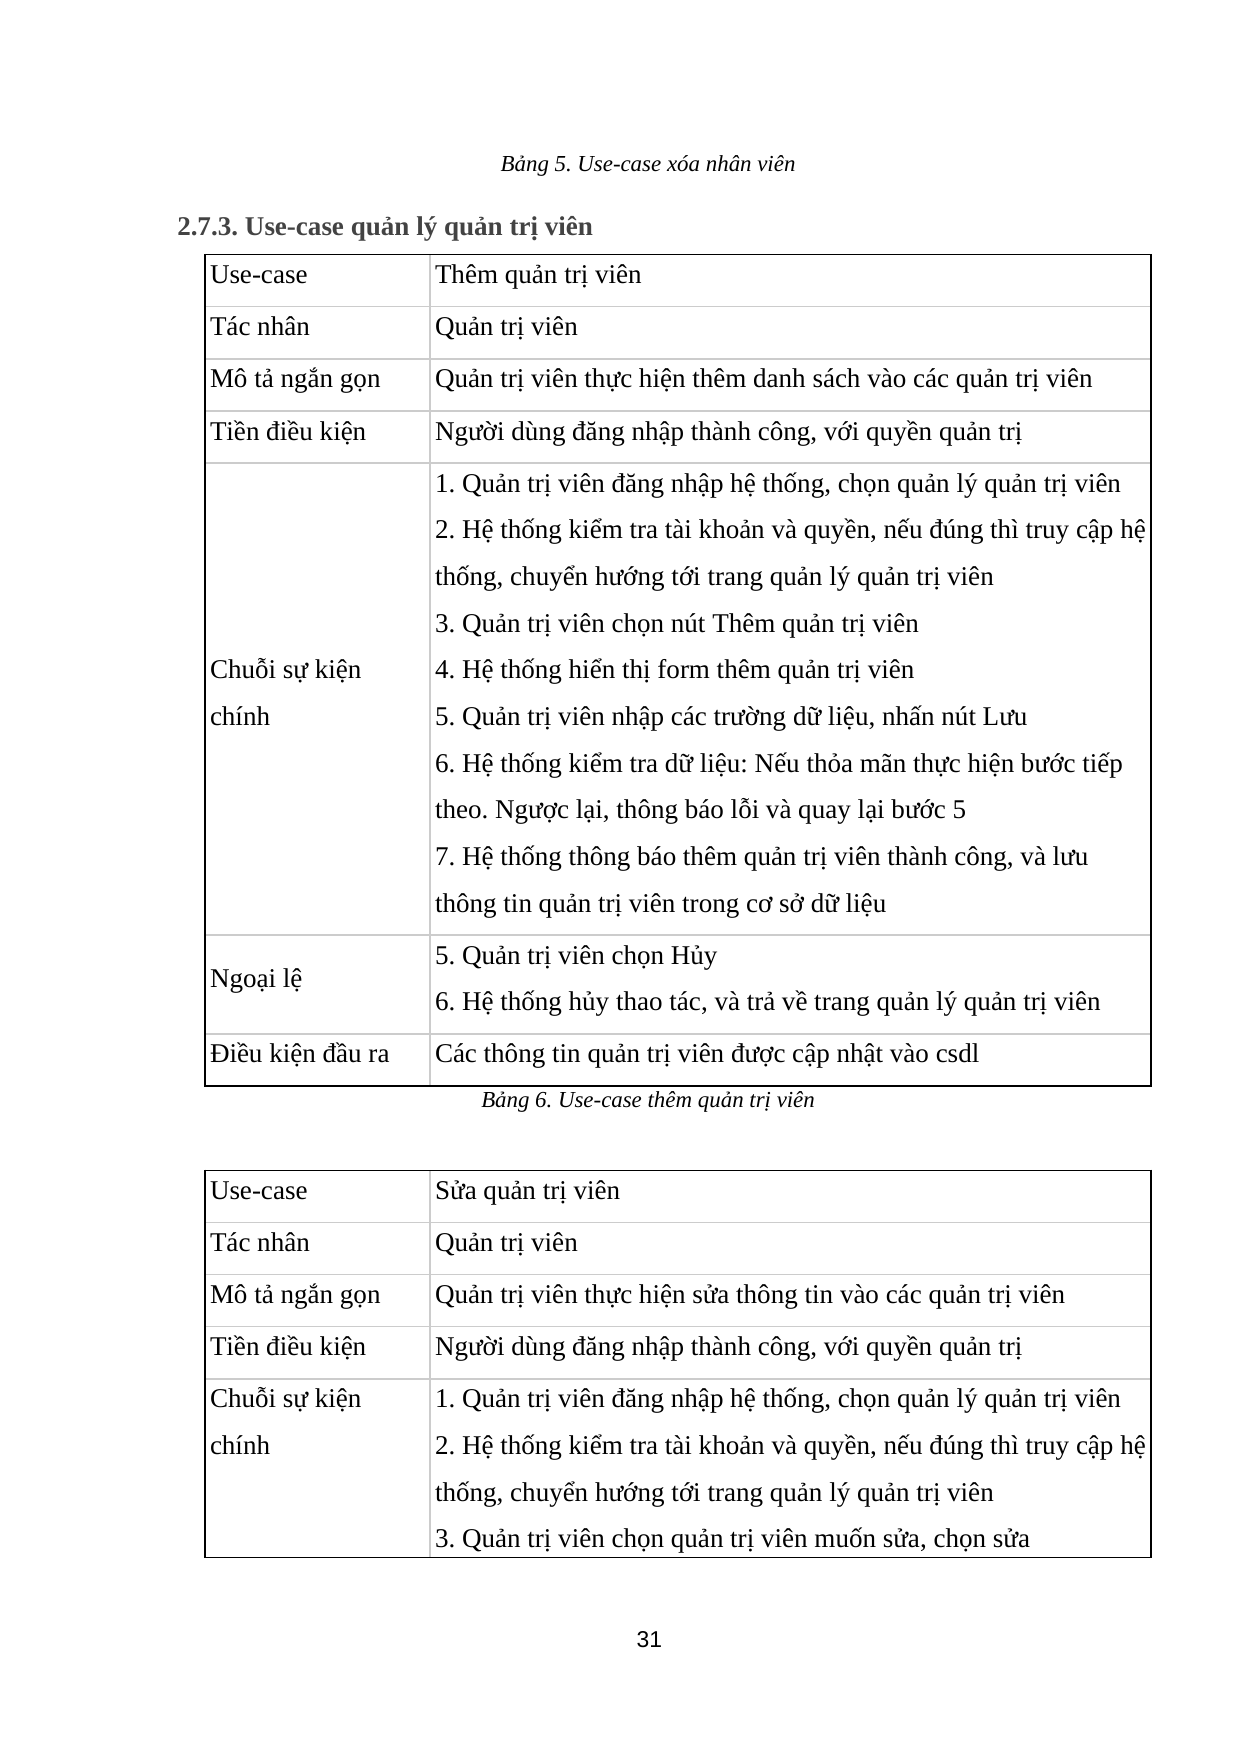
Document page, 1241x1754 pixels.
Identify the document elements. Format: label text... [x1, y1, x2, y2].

table_cell Quản trị viên [431, 307, 1150, 358]
table_cell Quản trị viên thực hiện thêm danh sách vào các quản trị viên [431, 360, 1150, 410]
text Bảng 5. Use-case xóa nhân viên [177, 150, 1121, 176]
table_cell Tiền điều kiện [206, 412, 429, 462]
table_cell Mô tả ngắn gọn [206, 360, 429, 410]
table_cell Quản trị viên [431, 1223, 1150, 1274]
table_header Thêm quản trị viên [431, 255, 1150, 306]
text Bảng 6. Use-case thêm quản trị viên [177, 1087, 1121, 1113]
table_header Use-case [206, 255, 429, 306]
table_cell Tác nhân [206, 307, 429, 358]
table_cell Người dùng đăng nhập thành công, với quyền quản trị [431, 1327, 1150, 1378]
table_cell Điều kiện đầu ra [206, 1035, 429, 1085]
table_cell Ngoại lệ [206, 936, 429, 1033]
table_cell Các thông tin quản trị viên được cập nhật vào csdl [431, 1035, 1150, 1085]
table_cell 5. Quản trị viên chọn Hủy 6. Hệ thống hủy thao tác, và trả về trang quản lý quản trị viên [431, 936, 1150, 1033]
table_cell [431, 1380, 1150, 1557]
table_cell 1. Quản trị viên đăng nhập hệ thống, chọn quản lý quản trị viên 2. Hệ thống kiểm tra tài khoản và quyền, nếu đúng thì truy cập hệ thống, chuyển hướng tới trang quản lý quản trị viên 3. Quản trị viên chọn nút Thêm quản trị viên 4. Hệ thống hiển thị form thêm quản trị viên 5. Quản trị viên nhập các trường dữ liệu, nhấn nút Lưu 6. Hệ thống kiểm tra dữ liệu: Nếu thỏa mãn thực hiện bước tiếp theo. Ngược lại, thông báo lỗi và quay lại bước 5 7. Hệ thống thông báo thêm quản trị viên thành công, và lưu thông tin quản trị viên trong cơ sở dữ liệu [431, 464, 1150, 934]
table_header Use-case [206, 1171, 429, 1222]
table_cell Người dùng đăng nhập thành công, với quyền quản trị [431, 412, 1150, 462]
subtitle 2.7.3. Use-case quản lý quản trị viên [177, 210, 1121, 241]
table_cell Chuỗi sự kiện chính [206, 1380, 429, 1557]
table_cell Quản trị viên thực hiện sửa thông tin vào các quản trị viên [431, 1275, 1150, 1326]
table_cell Chuỗi sự kiện chính [206, 464, 429, 934]
table_cell Tiền điều kiện [206, 1327, 429, 1378]
table_cell Tác nhân [206, 1223, 429, 1274]
table_header Sửa quản trị viên [431, 1171, 1150, 1222]
table_cell Mô tả ngắn gọn [206, 1275, 429, 1326]
